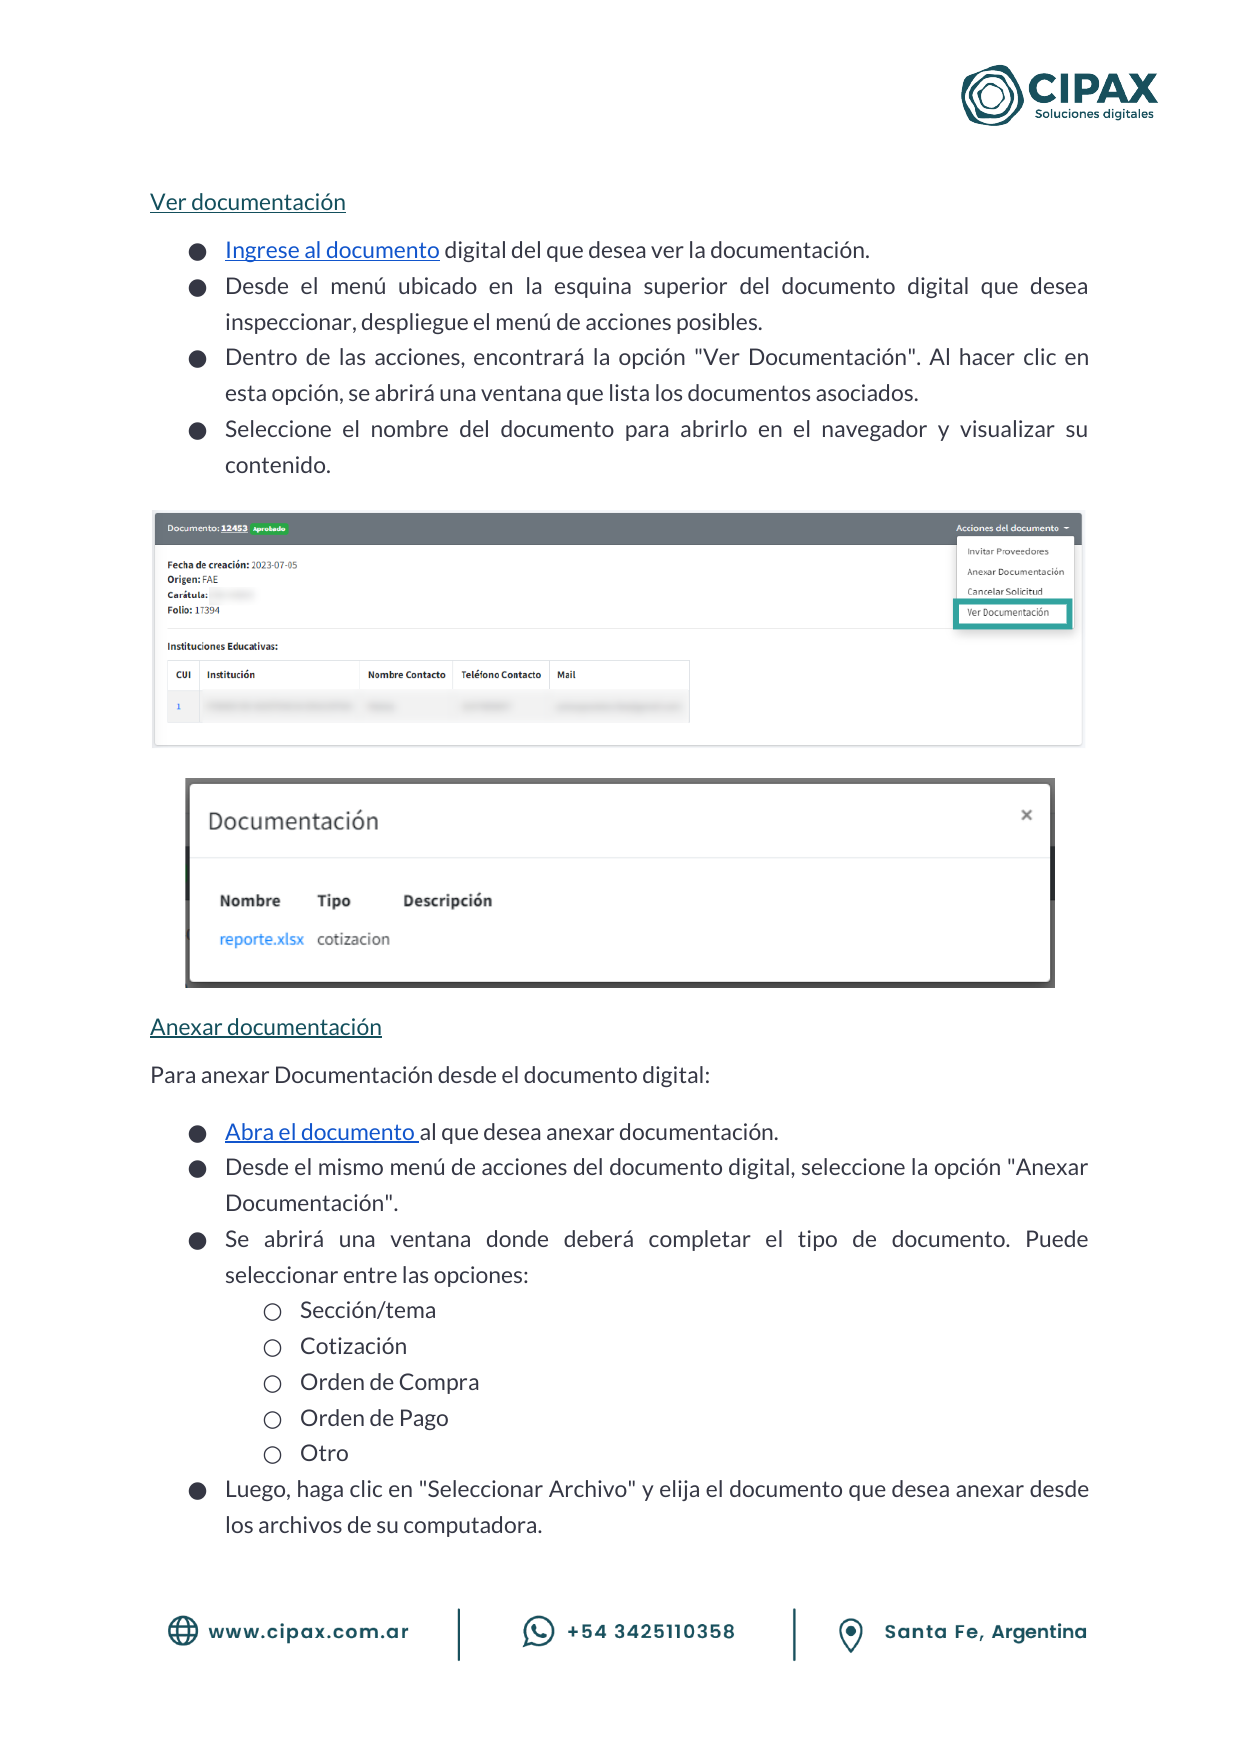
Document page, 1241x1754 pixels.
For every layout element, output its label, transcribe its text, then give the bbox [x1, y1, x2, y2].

list Abra el documento al que desea anexar documentación. [187, 1117, 1090, 1145]
list Luego, haga clic en "Seleccionar Archivo" y elija el documento que desea anexar desde los archivos de su computadora. [187, 1475, 1090, 1538]
picture [950, 57, 1169, 133]
picture [185, 778, 1055, 988]
picture [150, 507, 1091, 750]
subtitle Anexar documentación [150, 1013, 1090, 1040]
list Seleccione el nombre del documento para abrirlo en el navegador y visualizar su contenido. [187, 415, 1090, 478]
picture [0, 1589, 1241, 1679]
list Dentro de las acciones, encontrará la opción "Ver Documentación". Al hacer clic en esta opción, se abrirá una ventana que lista los documentos asociados. [187, 343, 1090, 406]
list Desde el mismo menú de acciones del documento digital, seleccione la opción "Anexar Documentación". [187, 1153, 1090, 1216]
list Orden de Pago [262, 1403, 1090, 1431]
list Cotización [262, 1332, 1090, 1359]
list Orden de Compra [262, 1368, 1090, 1395]
subtitle Ver documentación [150, 188, 1090, 215]
list Sección/tema [262, 1296, 1090, 1324]
text Para anexar Documentación desde el documento digital: [150, 1061, 1090, 1088]
list Otro [262, 1439, 1090, 1467]
list Se abrirá una ventana donde deberá completar el tipo de documento. Puede seleccionar entre las opciones: [187, 1225, 1090, 1288]
list Ingrese al documento digital del que desea ver la documentación. [187, 236, 1090, 263]
list Desde el menú ubicado en la esquina superior del documento digital que desea inspeccionar, despliegue el menú de acciones posibles. [187, 272, 1090, 335]
